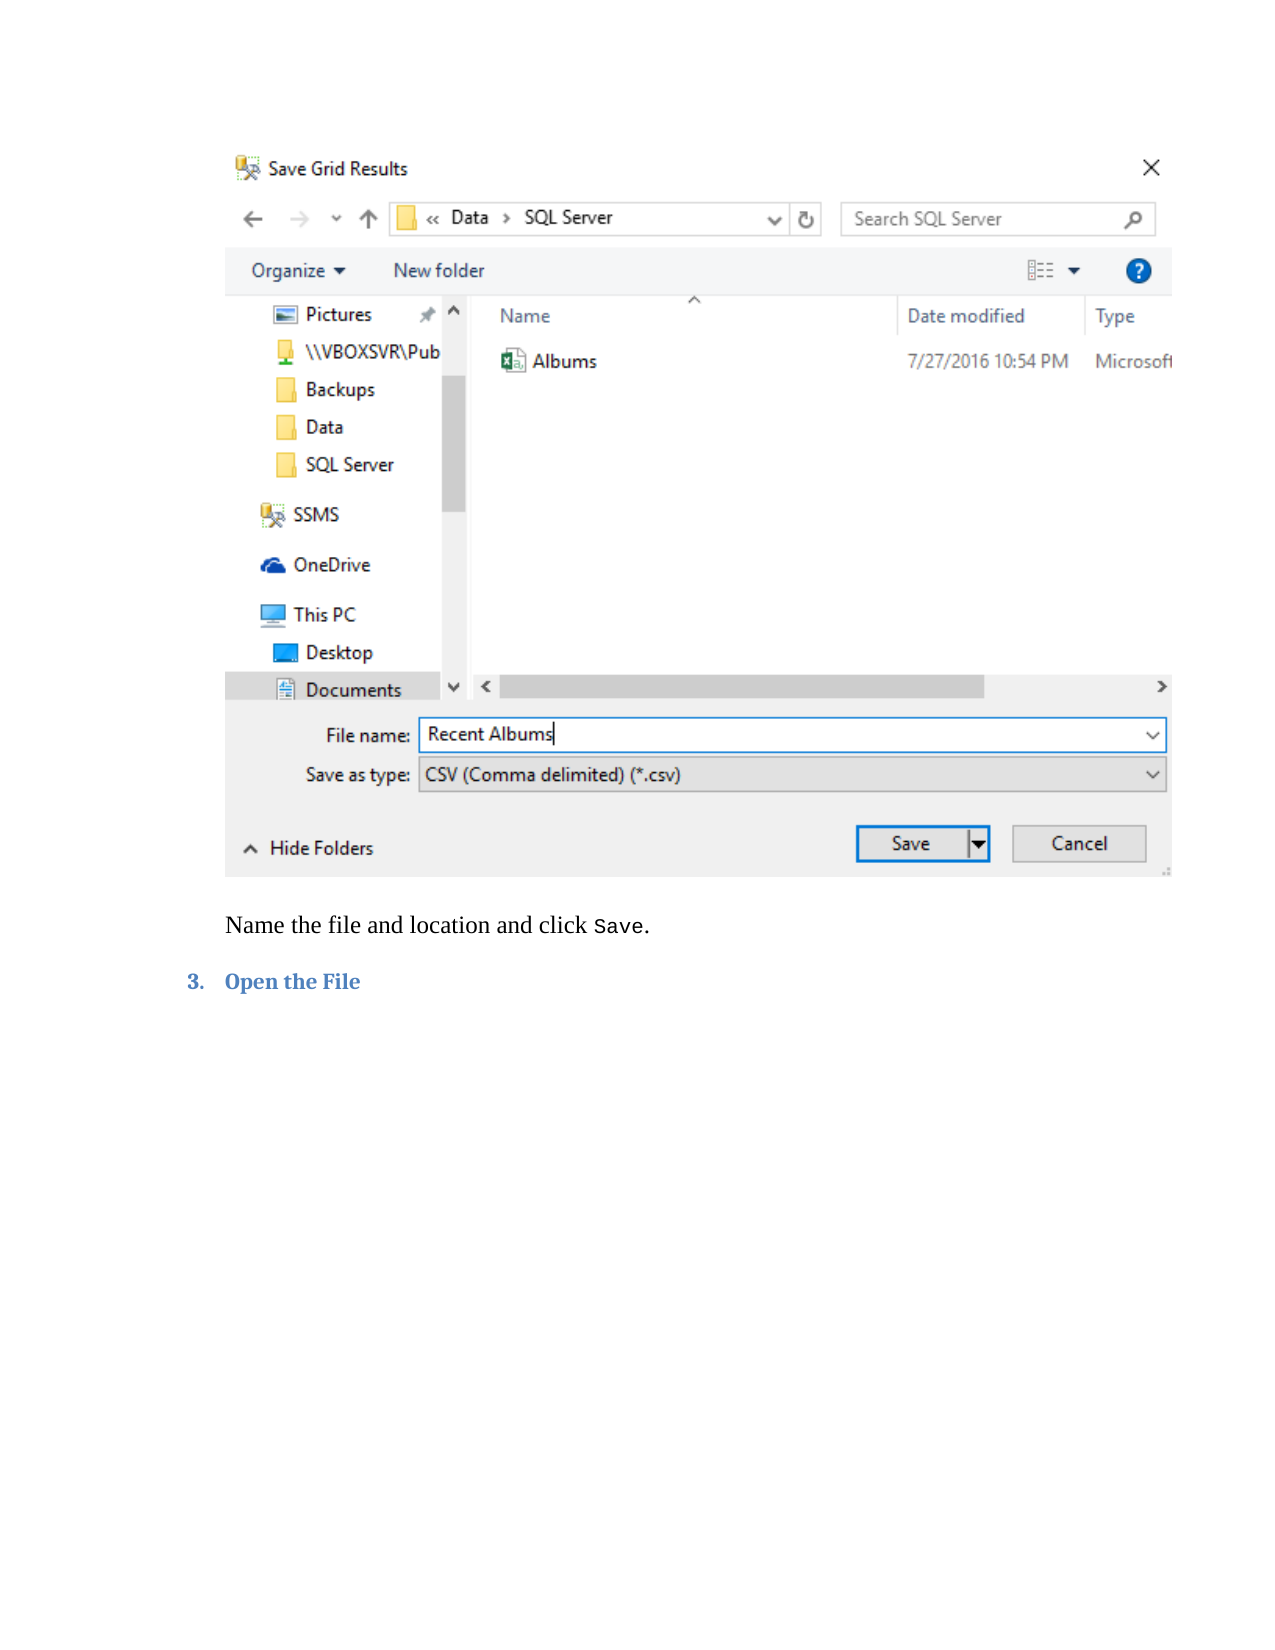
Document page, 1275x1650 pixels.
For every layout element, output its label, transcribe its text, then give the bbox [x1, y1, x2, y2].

picture [225, 150, 1172, 877]
subtitle Open the File [187, 969, 1125, 995]
text Name the file and location and click Save. [225, 910, 1125, 939]
